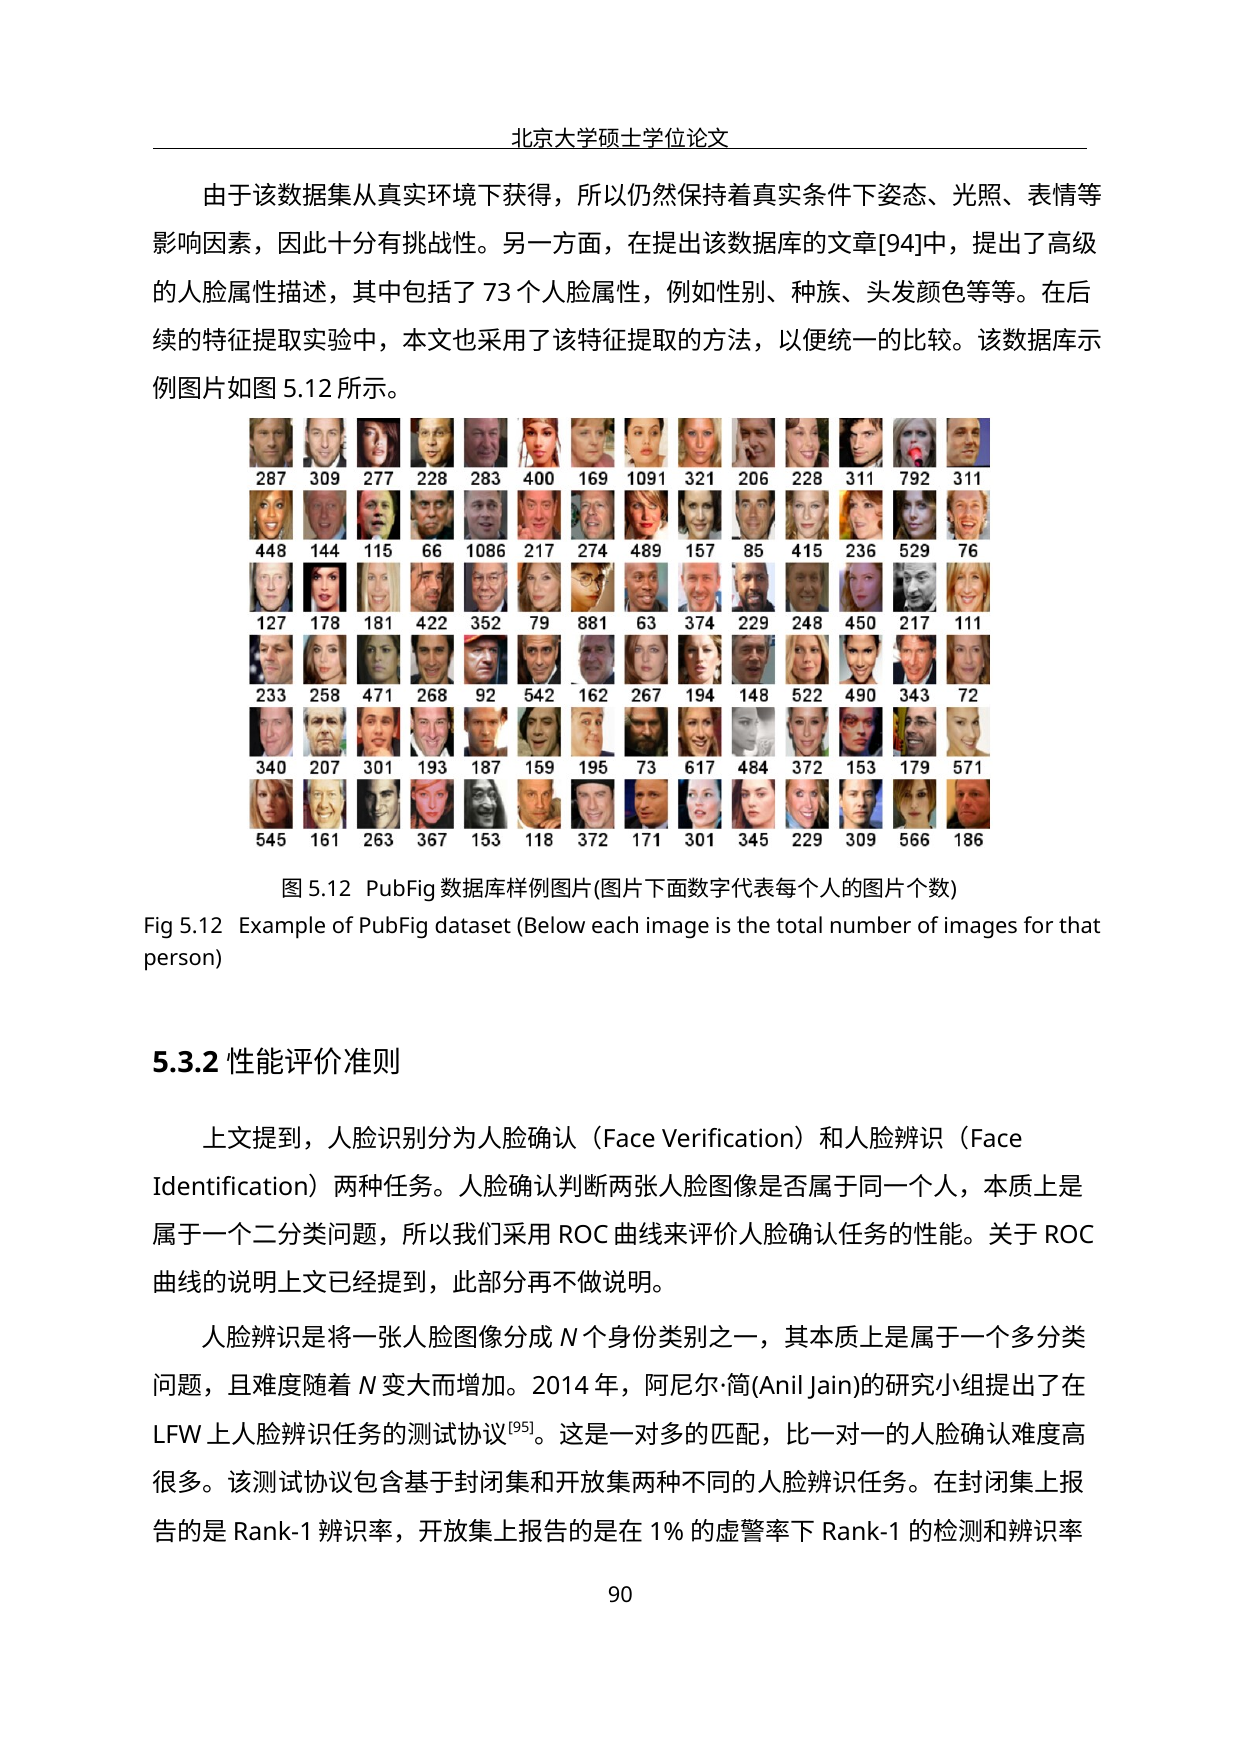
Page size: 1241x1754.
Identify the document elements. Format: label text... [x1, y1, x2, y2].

text Fig 5.12 Example of PubFig dataset (Below each image is the total number of images for that person) [143, 910, 1107, 972]
text 上文提到，人脸识别分为人脸确认（Face Verification）和人脸辨识（Face Identification）两种任务。人脸确认判断两张人脸图像是否属于同一个人，本质上是属于一个二分类问题，所以我们采用ROC曲线来评价人脸确认任务的性能。关于ROC曲线的说明上文已经提到，此部分再不做说明。 [153, 1118, 1107, 1299]
text 人脸辨识是将一张人脸图像分成N个身份类别之一，其本质上是属于一个多分类问题，且难度随着N变大而增加。2014年，阿尼尔·简(Anil Jain)的研究小组提出了在LFW上人脸辨识任务的测试协议[95]。这是一对多的匹配，比一对一的人脸确认难度高很多。该测试协议包含基于封闭集和开放集两种不同的人脸辨识任务。在封闭集上报告的是 Rank-1辨识率，开放集上报告的是在 1% 的虚警率下 Rank-1 的检测和辨识率 [152, 1317, 1087, 1547]
subtitle 5.3.2 性能评价准则 [152, 1039, 1107, 1081]
picture [246, 417, 994, 848]
text 由于该数据集从真实环境下获得，所以仍然保持着真实条件下姿态、光照、表情等影响因素，因此十分有挑战性。另一方面，在提出该数据库的文章[94]中，提出了高级的人脸属性描述，其中包括了73个人脸属性，例如性别、种族、头发颜色等等。在后续的特征提取实验中，本文也采用了该特征提取的方法，以便统一的比较。该数据库示例图片如图5.12所示。 [153, 176, 1107, 404]
text 图 5.12 PubFig数据库样例图片(图片下面数字代表每个人的图片个数) [143, 871, 1107, 903]
